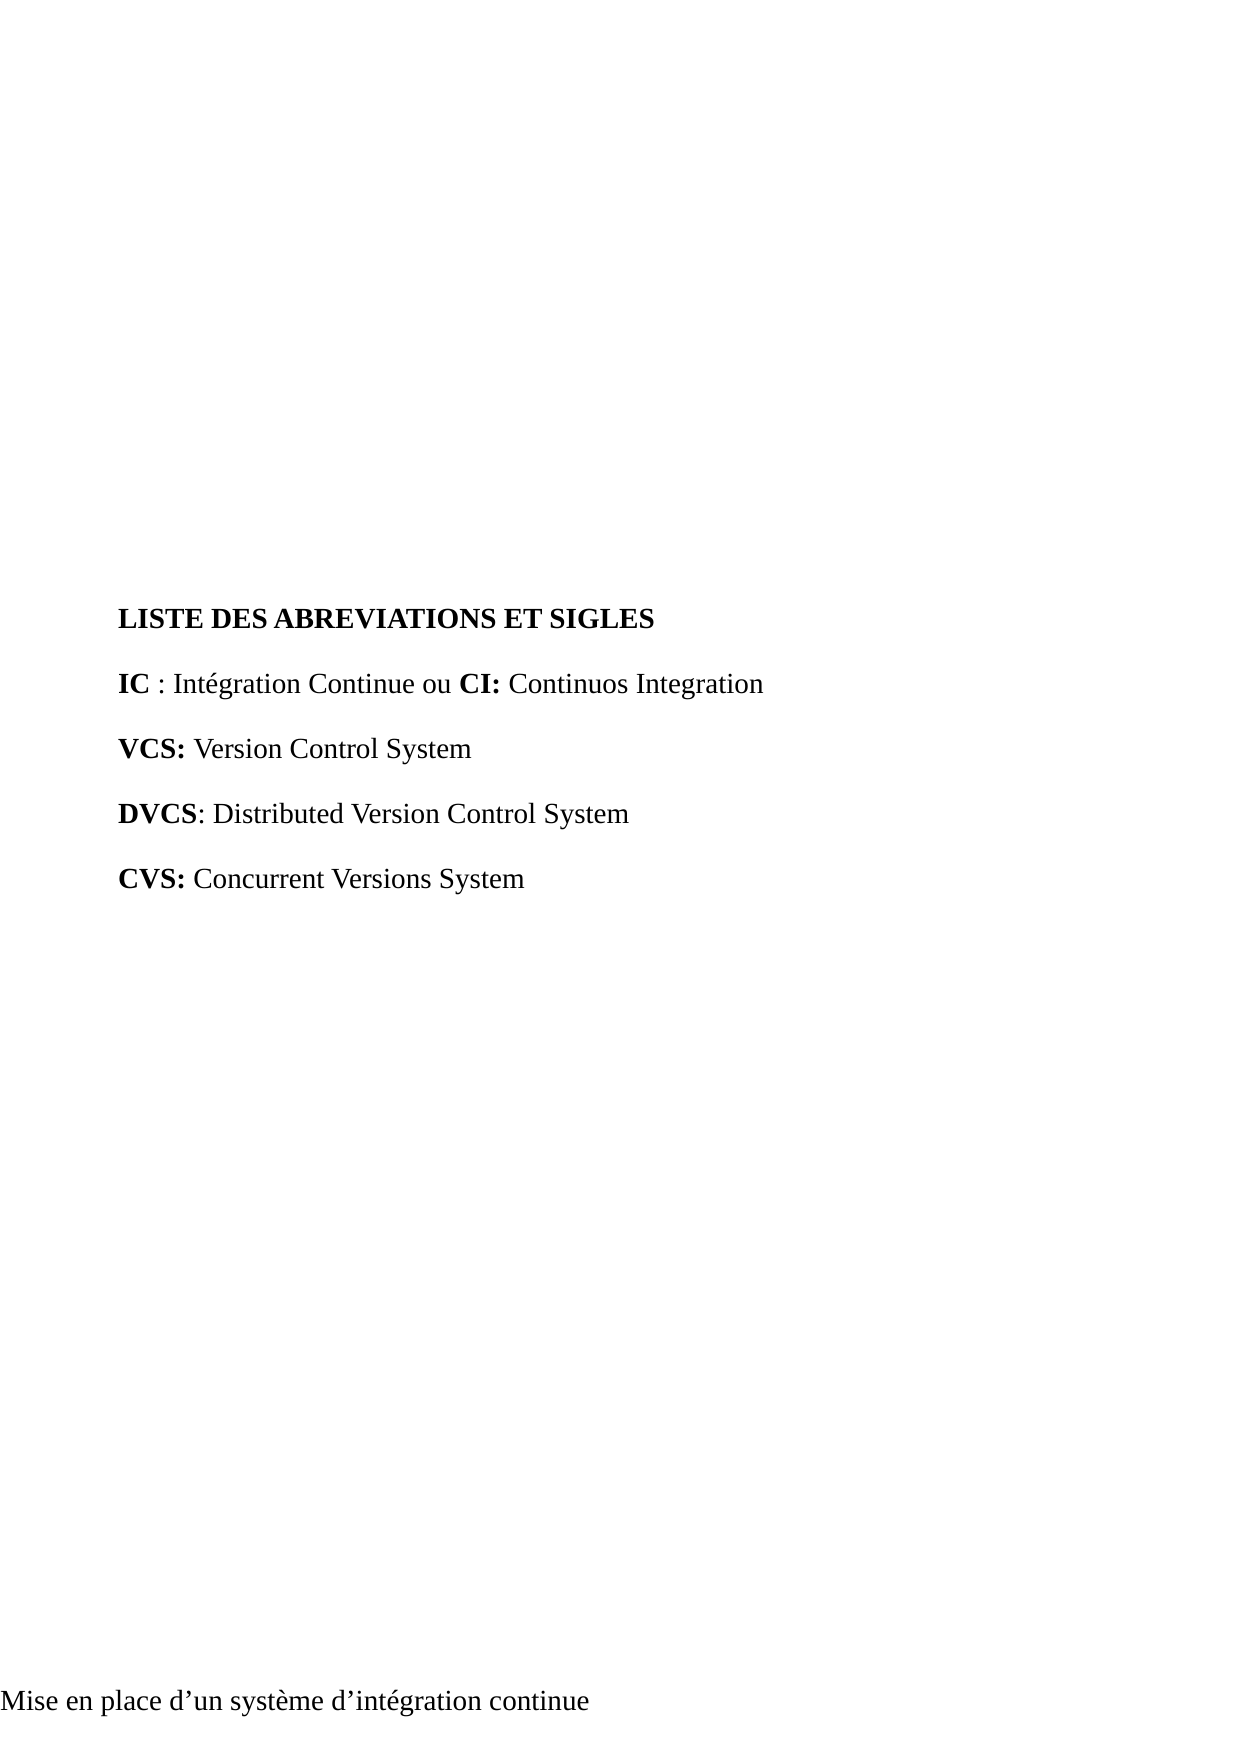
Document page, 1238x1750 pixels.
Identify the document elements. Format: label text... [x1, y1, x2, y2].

text VCS: Version Control System [118, 715, 1181, 780]
text LISTE DES ABREVIATIONS ET SIGLES [118, 585, 1181, 650]
text CVS: Concurrent Versions System [118, 845, 1181, 910]
text DVCS: Distributed Version Control System [118, 780, 1181, 845]
text IC : Intégration Continue ou CI: Continuos Integration [118, 650, 1181, 715]
